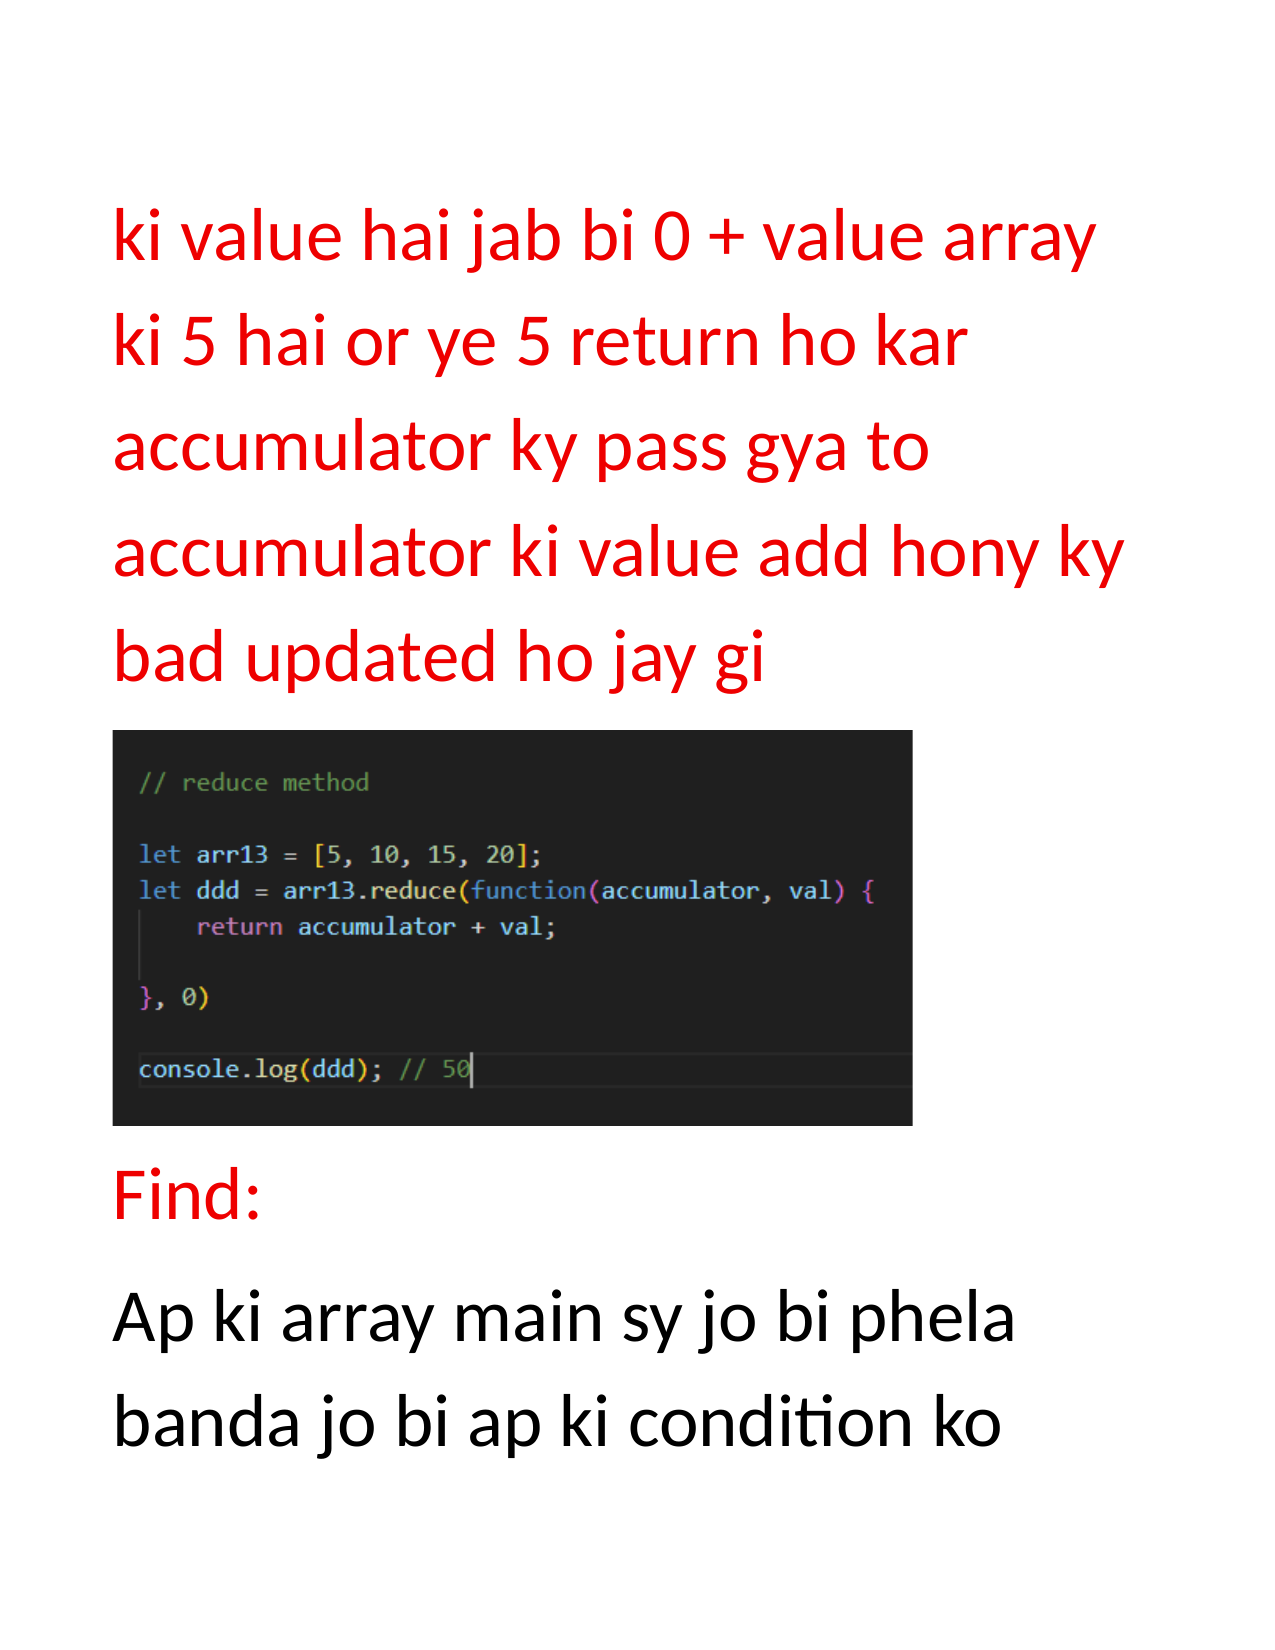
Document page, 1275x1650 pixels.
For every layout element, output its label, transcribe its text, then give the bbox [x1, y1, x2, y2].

picture [112, 730, 913, 1126]
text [112, 187, 1162, 700]
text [112, 1269, 1162, 1465]
text Find: [112, 1147, 1162, 1238]
